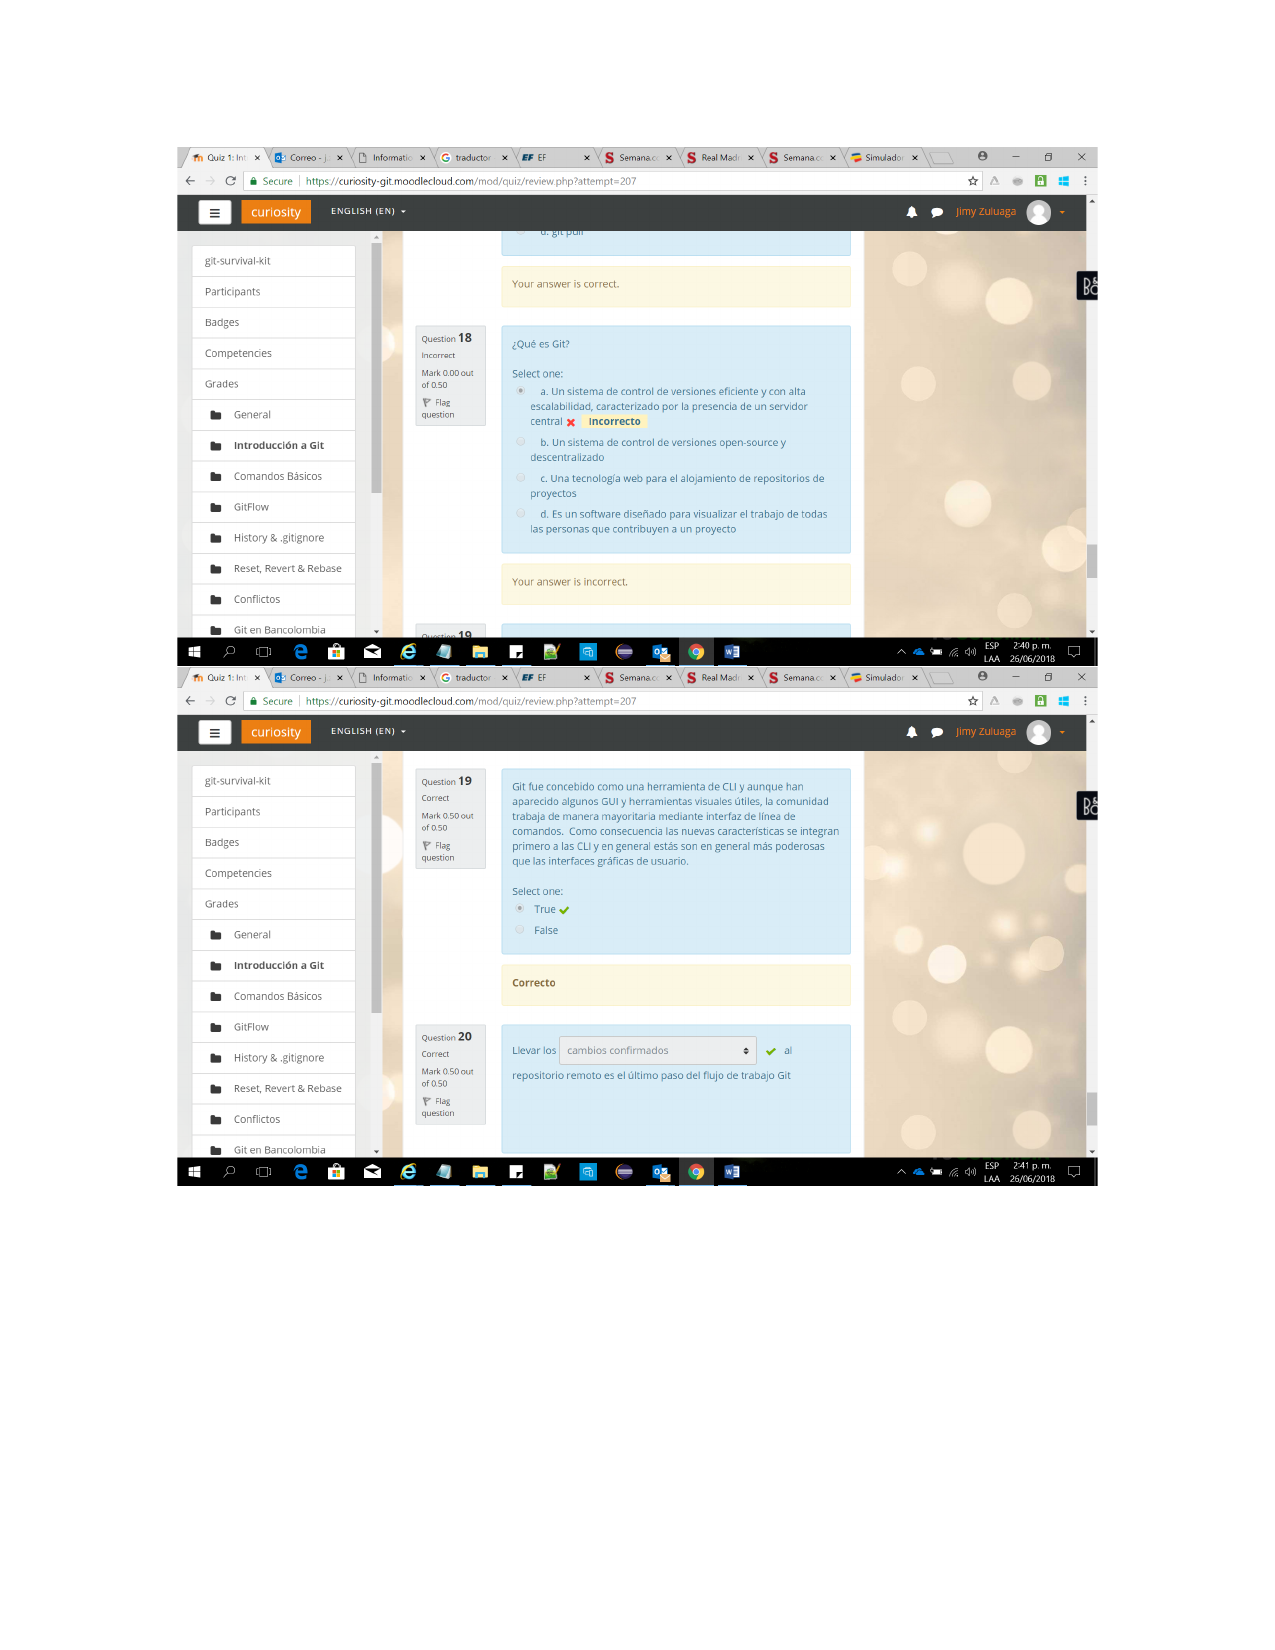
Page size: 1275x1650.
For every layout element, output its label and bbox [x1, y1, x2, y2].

picture [177, 667, 1098, 1186]
picture [177, 147, 1098, 666]
